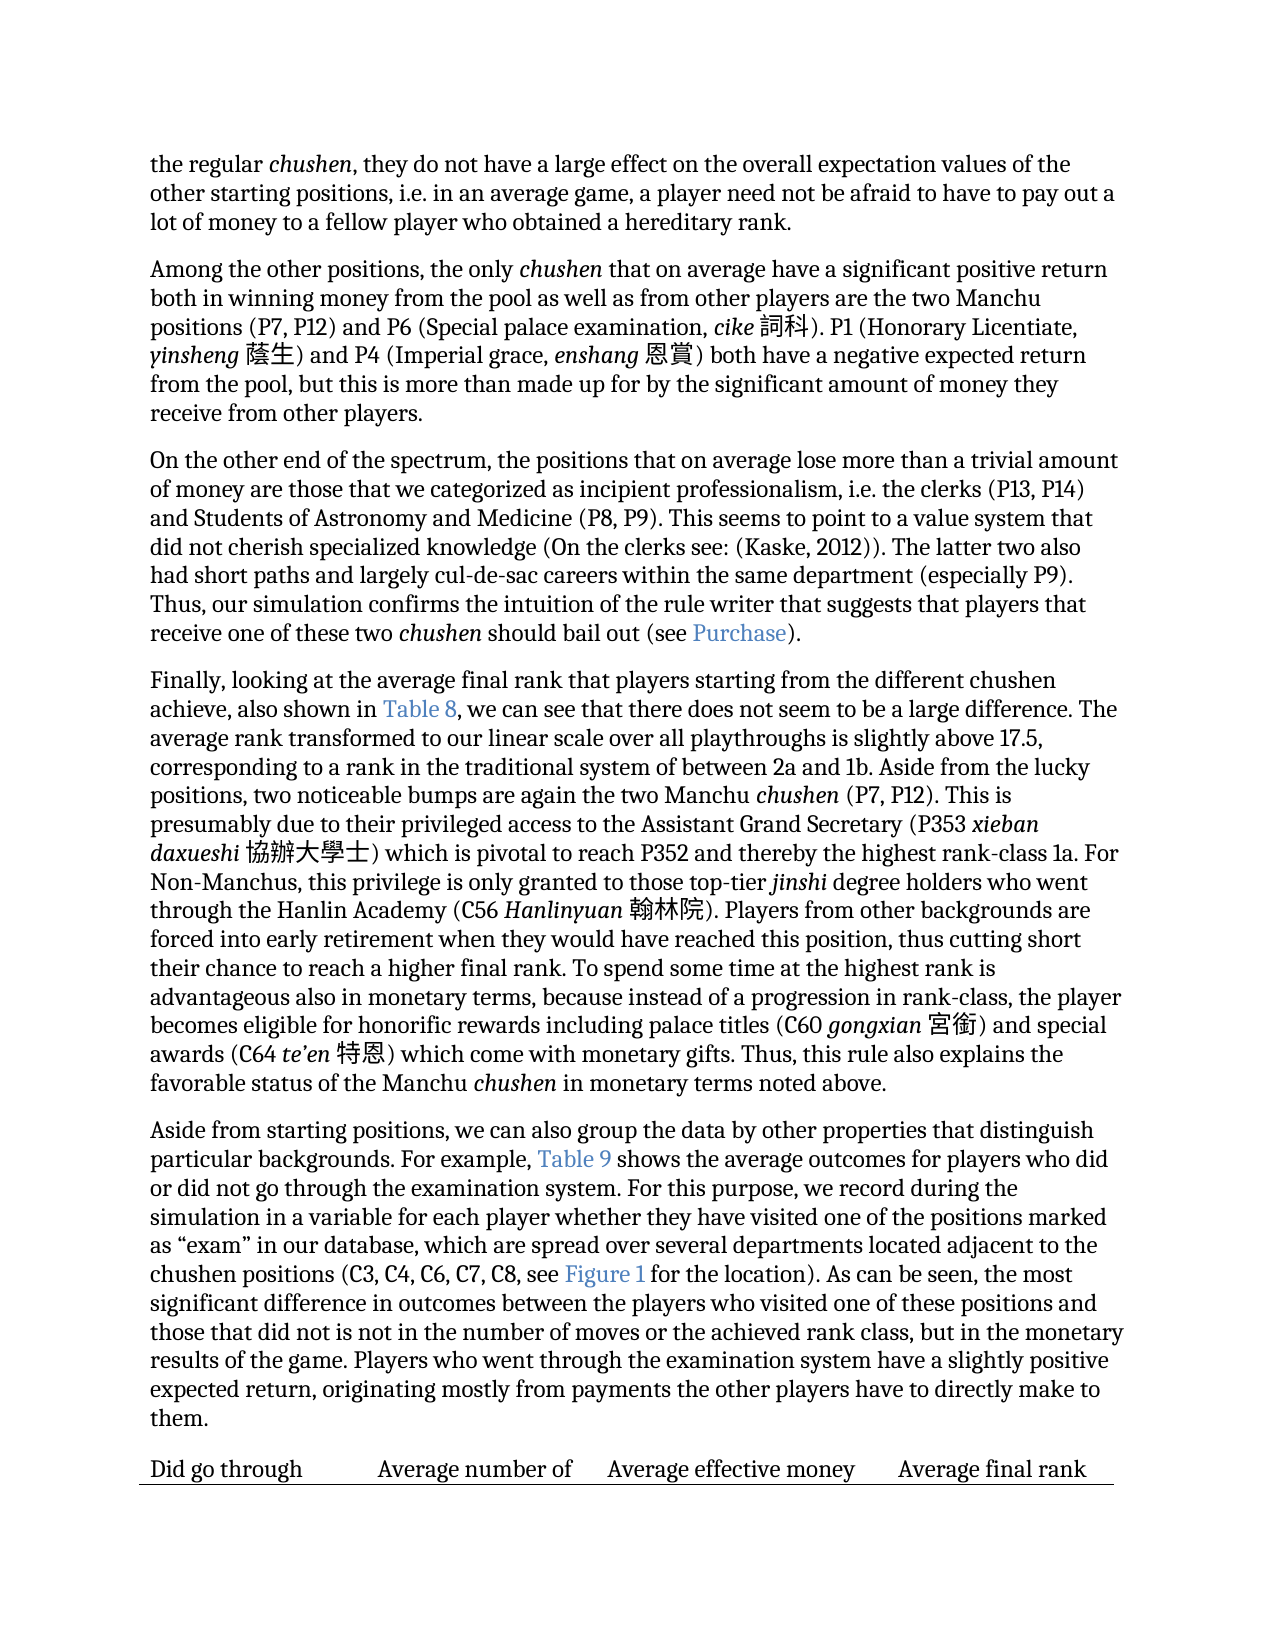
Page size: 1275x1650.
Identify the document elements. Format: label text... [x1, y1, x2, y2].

text Aside from starting positions, we can also group the data by other properties that distinguish particular backgrounds. For example, Table 9 shows the average outcomes for players who did or did not go through the examination system. For this purpose, we record during the simulation in a variable for each player whether they have visited one of the positions marked as “exam” in our database, which are spread over several departments located adjacent to the chushen positions (C3, C4, C6, C7, C8, see Figure 1 for the location). As can be seen, the most significant difference in outcomes between the players who visited one of these positions and those that did not is not in the number of moves or the achieved rank class, but in the monetary results of the game. Players who went through the examination system have a slightly positive expected return, originating mostly from payments the other players have to directly make to them. [150, 1116, 1125, 1432]
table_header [139, 1451, 366, 1484]
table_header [366, 1451, 596, 1484]
text Finally, looking at the average final rank that players starting from the different chushen achieve, also shown in Table 8, we can see that there does not seem to be a large difference. The average rank transformed to our linear scale over all playthroughs is slightly above 17.5, corresponding to a rank in the traditional system of between 2a and 1b. Aside from the lucky positions, two noticeable bumps are again the two Manchu chushen (P7, P12). This is presumably due to their privileged access to the Assistant Grand Secretary (P353 xieban daxueshi 協辦大學士) which is pivotal to reach P352 and thereby the highest rank-class 1a. For Non-Manchus, this privilege is only granted to those top-tier jinshi degree holders who went through the Hanlin Academy (C56 Hanlinyuan 翰林院). Players from other backgrounds are forced into early retirement when they would have reached this position, thus cutting short their chance to reach a higher final rank. To spend some time at the highest rank is advantageous also in monetary terms, because instead of a progression in rank-class, the player becomes eligible for honorific rewards including palace titles (C60 gongxian 宮銜) and special awards (C64 te’en 特恩) which come with monetary gifts. Thus, this rule also explains the favorable status of the Manchu chushen in monetary terms noted above. [150, 666, 1125, 1097]
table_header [887, 1451, 1114, 1484]
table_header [596, 1451, 887, 1484]
text Among the other positions, the only chushen that on average have a significant positive return both in winning money from the pool as well as from other players are the two Manchu positions (P7, P12) and P6 (Special palace examination, cike 詞科). P1 (Honorary Licentiate, yinsheng 蔭生) and P4 (Imperial grace, enshang 恩賞) both have a negative expected return from the pool, but this is more than made up for by the significant amount of money they receive from other players. [150, 255, 1125, 427]
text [150, 150, 1125, 236]
text On the other end of the spectrum, the positions that on average lose more than a trivial amount of money are those that we categorized as incipient professionalism, i.e. the clerks (P13, P14) and Students of Astronomy and Medicine (P8, P9). This seems to point to a value system that did not cherish specialized knowledge (On the clerks see: (Kaske, 2012)). The latter two also had short paths and largely cul-de-sac careers within the same department (especially P9). Thus, our simulation confirms the intuition of the rule writer that suggests that players that receive one of these two chushen should bail out (see Purchase). [150, 446, 1125, 647]
